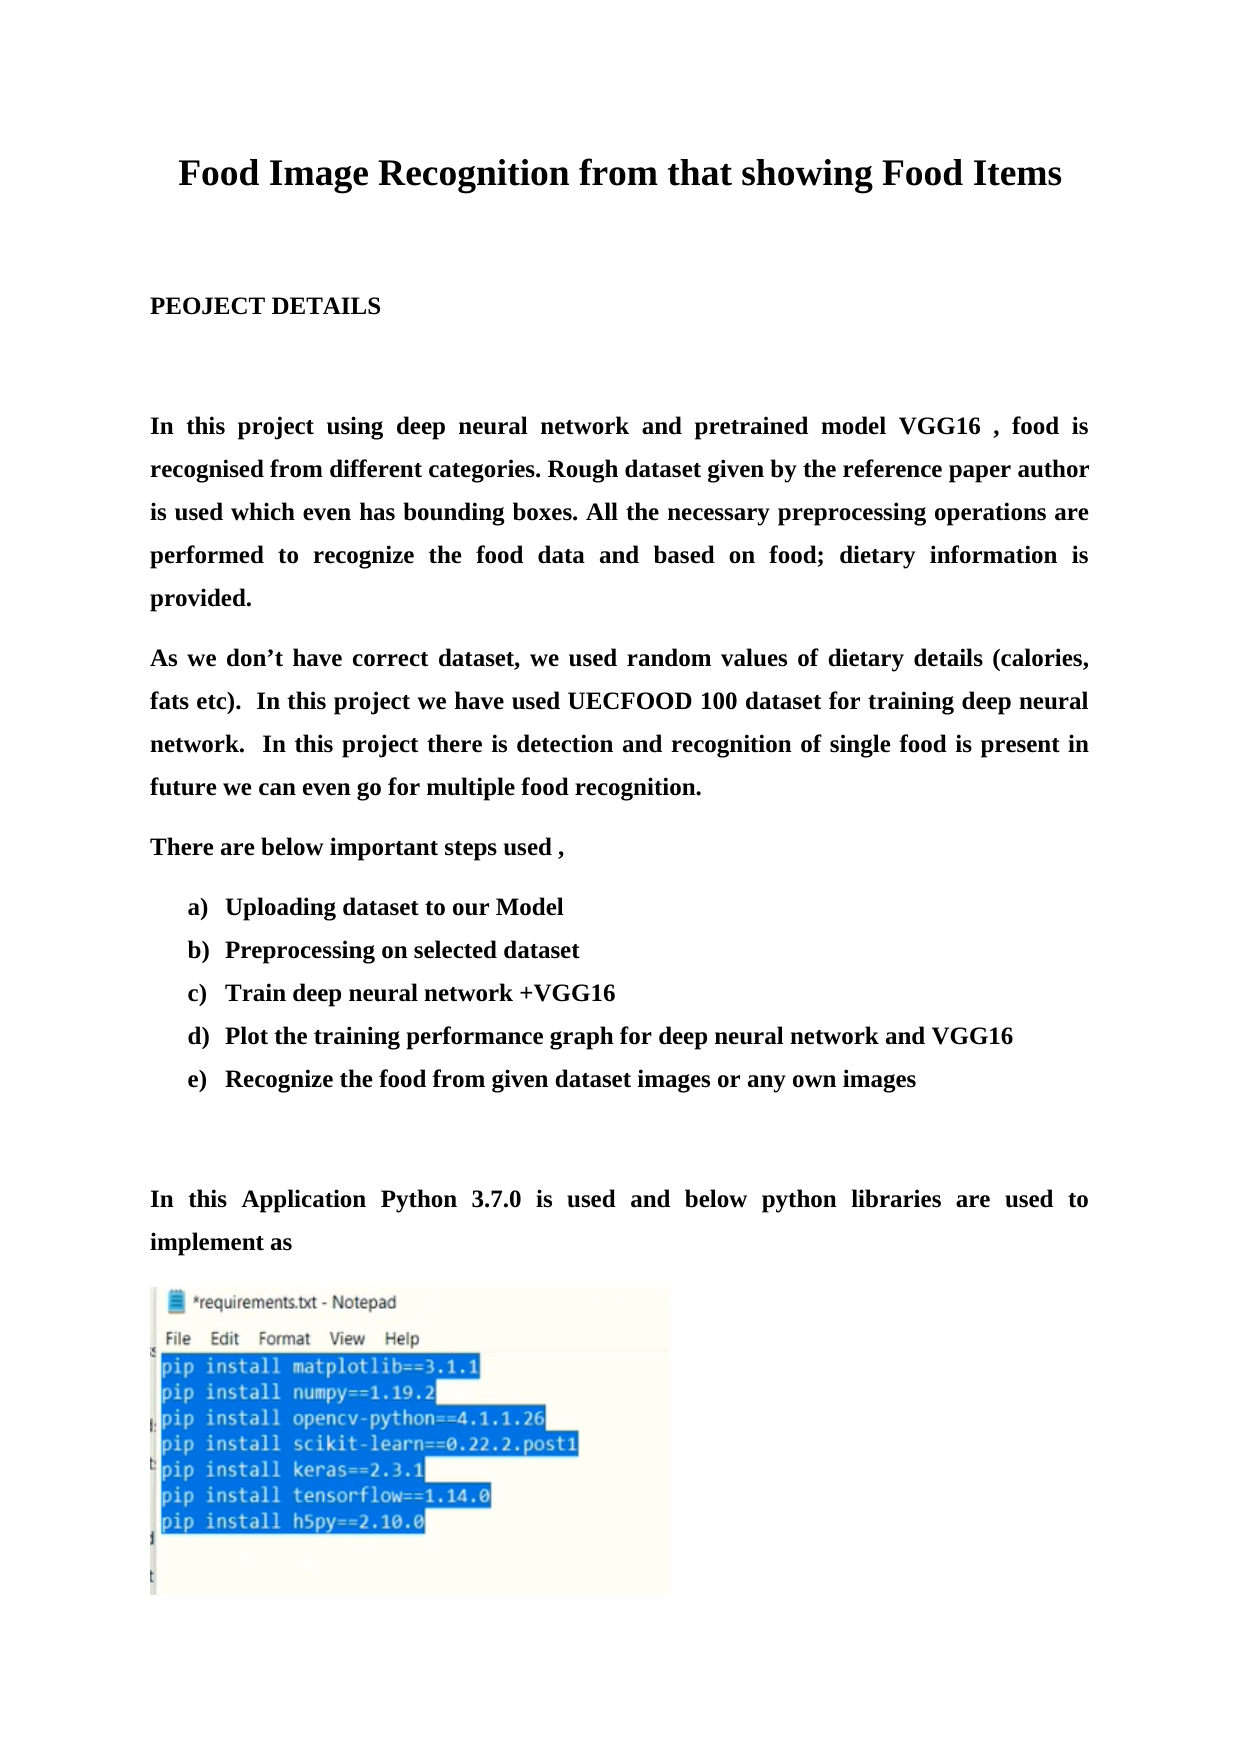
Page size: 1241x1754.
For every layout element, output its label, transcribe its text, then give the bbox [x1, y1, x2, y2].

picture [150, 1287, 671, 1595]
list Plot the training performance graph for deep neural network and VGG16 [187, 1021, 1090, 1050]
text As we don’t have correct dataset, we used random values of dietary details (calories, fats etc). In this project we have used UECFOOD 100 dataset for training deep neural network. In this project there is detection and recognition of single food is present in future we can even go for multiple food recognition. [150, 643, 1090, 801]
list Uploading dataset to our Model [187, 892, 1090, 921]
text In this project using deep neural network and pretrained model VGG16 , food is recognised from different categories. Rough dataset given by the reference paper author is used which even has bounding boxes. All the necessary preprocessing operations are performed to recognize the food data and based on food; dietary information is provided. [150, 411, 1090, 612]
list Train deep neural network +VGG16 [187, 978, 1090, 1007]
list Recognize the food from given dataset images or any own images [187, 1064, 1090, 1093]
text There are below important steps used , [150, 832, 1090, 861]
text In this Application Python 3.7.0 is used and below python libraries are used to implement as [150, 1184, 1090, 1256]
text PEOJECT DETAILS [150, 291, 1090, 320]
text Food Image Recognition from that showing Food Items [150, 150, 1090, 193]
list Preprocessing on selected dataset [187, 935, 1090, 964]
